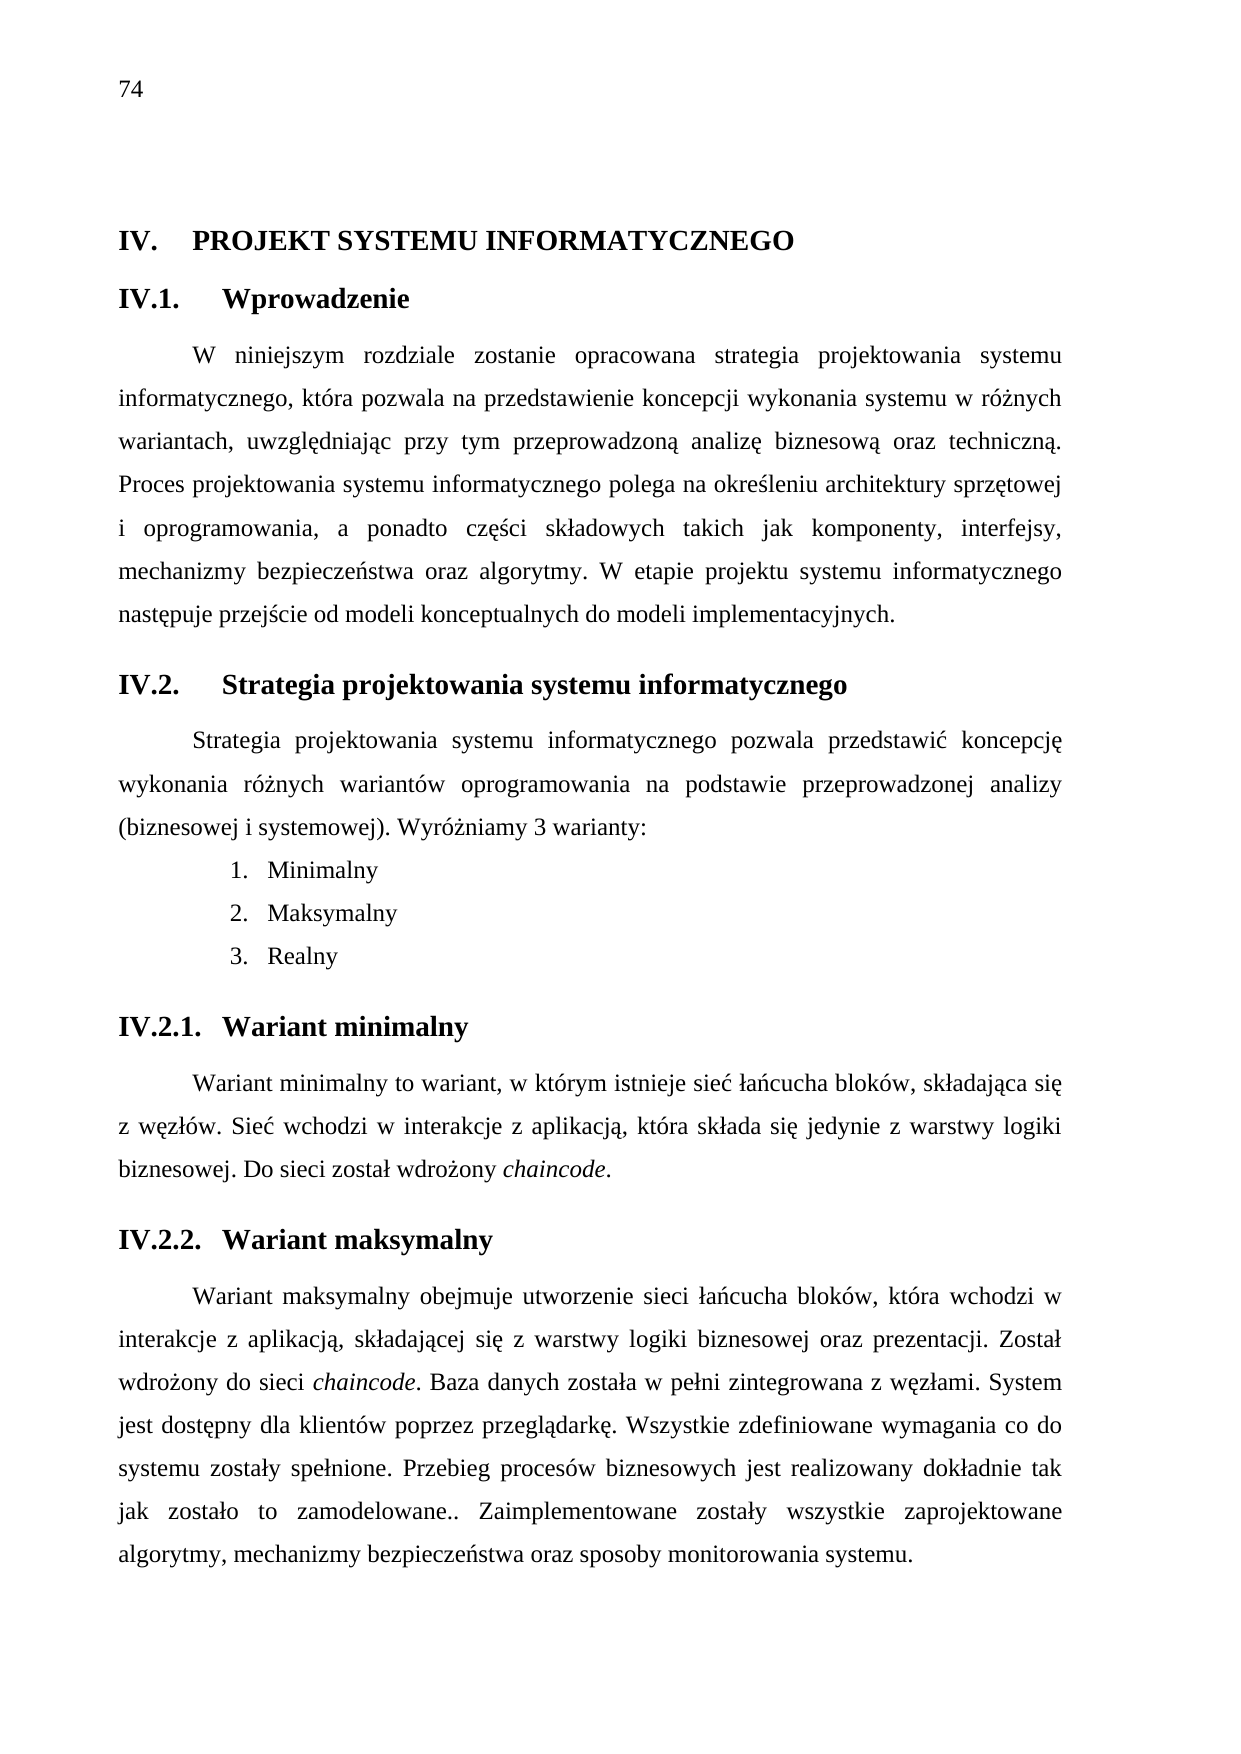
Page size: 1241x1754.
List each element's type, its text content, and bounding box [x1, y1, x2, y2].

subtitle Wprowadzenie [118, 282, 1063, 315]
text W niniejszym rozdziale zostanie opracowana strategia projektowania systemu informatycznego, która pozwala na przedstawienie koncepcji wykonania systemu w różnych wariantach, uwzględniając przy tym przeprowadzoną analizę biznesową oraz techniczną. Proces projektowania systemu informatycznego polega na określeniu architektury sprzętowej i oprogramowania, a ponadto części składowych takich jak komponenty, interfejsy, mechanizmy bezpieczeństwa oraz algorytmy. W etapie projektu systemu informatycznego następuje przejście od modeli konceptualnych do modeli implementacyjnych. [118, 340, 1063, 628]
text Wariant minimalny to wariant, w którym istnieje sieć łańcucha bloków, składająca się z węzłów. Sieć wchodzi w interakcje z aplikacją, która składa się jedynie z warstwy logiki biznesowej. Do sieci został wdrożony chaincode. [118, 1068, 1063, 1183]
subtitle Wariant maksymalny [118, 1222, 1063, 1256]
list Maksymalny [229, 898, 1063, 927]
list Realny [229, 941, 1063, 970]
text Strategia projektowania systemu informatycznego pozwala przedstawić koncepcję wykonania różnych wariantów oprogramowania na podstawie przeprowadzonej analizy (biznesowej i systemowej). Wyróżniamy 3 warianty: [118, 726, 1063, 841]
subtitle Wariant minimalny [118, 1009, 1063, 1043]
list Minimalny [229, 855, 1063, 884]
text Wariant maksymalny obejmuje utworzenie sieci łańcucha bloków, która wchodzi w interakcje z aplikacją, składającej się z warstwy logiki biznesowej oraz prezentacji. Został wdrożony do sieci chaincode. Baza danych została w pełni zintegrowana z węzłami. System jest dostępny dla klientów poprzez przeglądarkę. Wszystkie zdefiniowane wymagania co do systemu zostały spełnione. Przebieg procesów biznesowych jest realizowany dokładnie tak jak zostało to zamodelowane.. Zaimplementowane zostały wszystkie zaprojektowane algorytmy, mechanizmy bezpieczeństwa oraz sposoby monitorowania systemu. [118, 1281, 1063, 1568]
subtitle Strategia projektowania systemu informatycznego [118, 667, 1063, 701]
subtitle PROJEKT systemu informatycznego [118, 223, 1063, 257]
